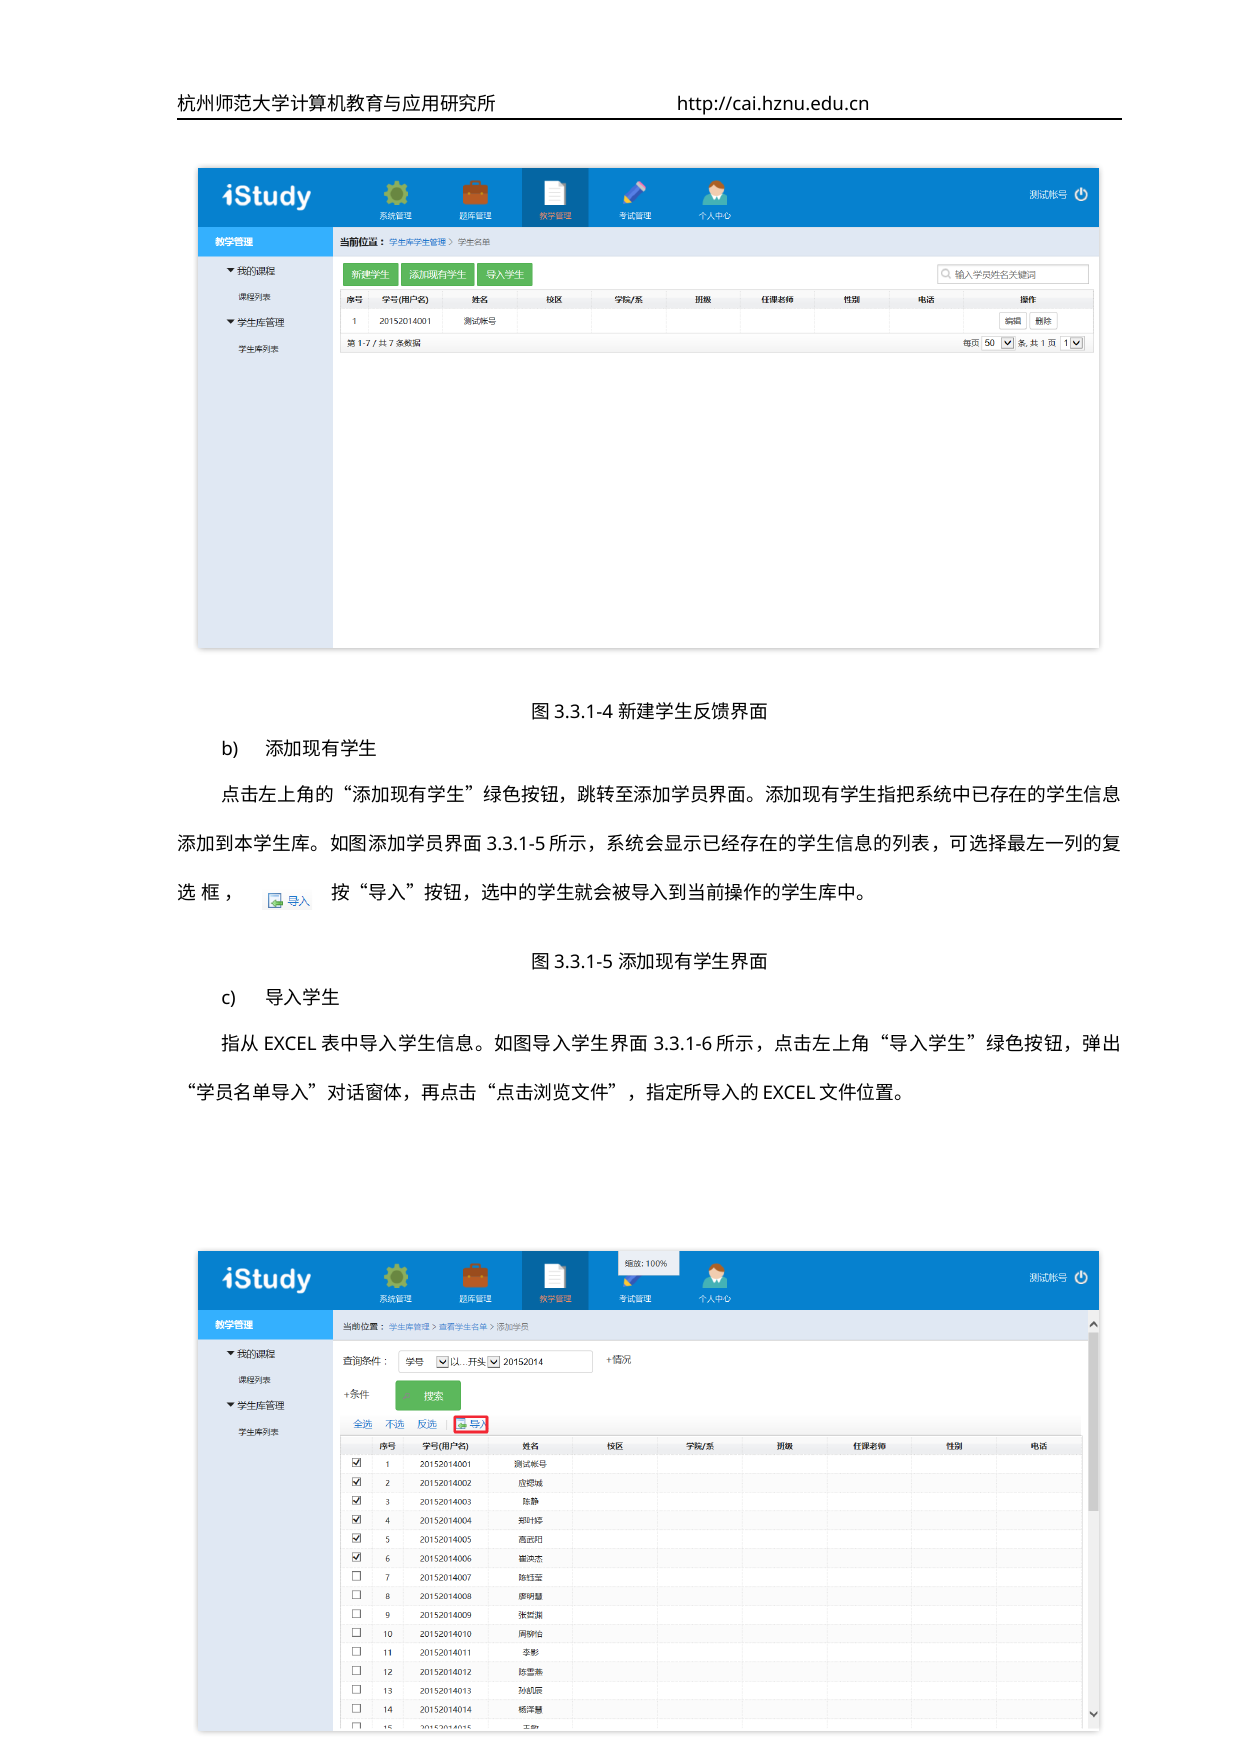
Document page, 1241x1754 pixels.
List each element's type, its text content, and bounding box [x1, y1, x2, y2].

text 指从EXCEL表中导入学生信息。如图导入学生界面3.3.1-6所示，点击左上角“导入学生”绿色按钮，弹出“学员名单导入”对话窗体，再点击“点击浏览文件”，指定所导入的EXCEL文件位置。 [177, 1026, 1122, 1108]
picture [198, 1251, 1099, 1731]
picture [262, 887, 313, 910]
picture [198, 168, 1099, 648]
list 导入学生 [221, 980, 1122, 1013]
text 点击左上角的“添加现有学生”绿色按钮，跳转至添加学员界面。添加现有学生指把系统中已存在的学生信息，添加到本学生库。如图添加学员界面3.3.1-5所示，系统会显示已经存在的学生信息的列表，可选择最左一列的复选框，按“导入”按钮，选中的学生就会被导入到当前操作的学生库中。 [177, 777, 1122, 907]
text 图3.3.1-4 新建学生反馈界面 [177, 694, 1122, 727]
text 图3.3.1-5 添加现有学生界面 [177, 944, 1122, 976]
list 添加现有学生 [221, 731, 1122, 764]
